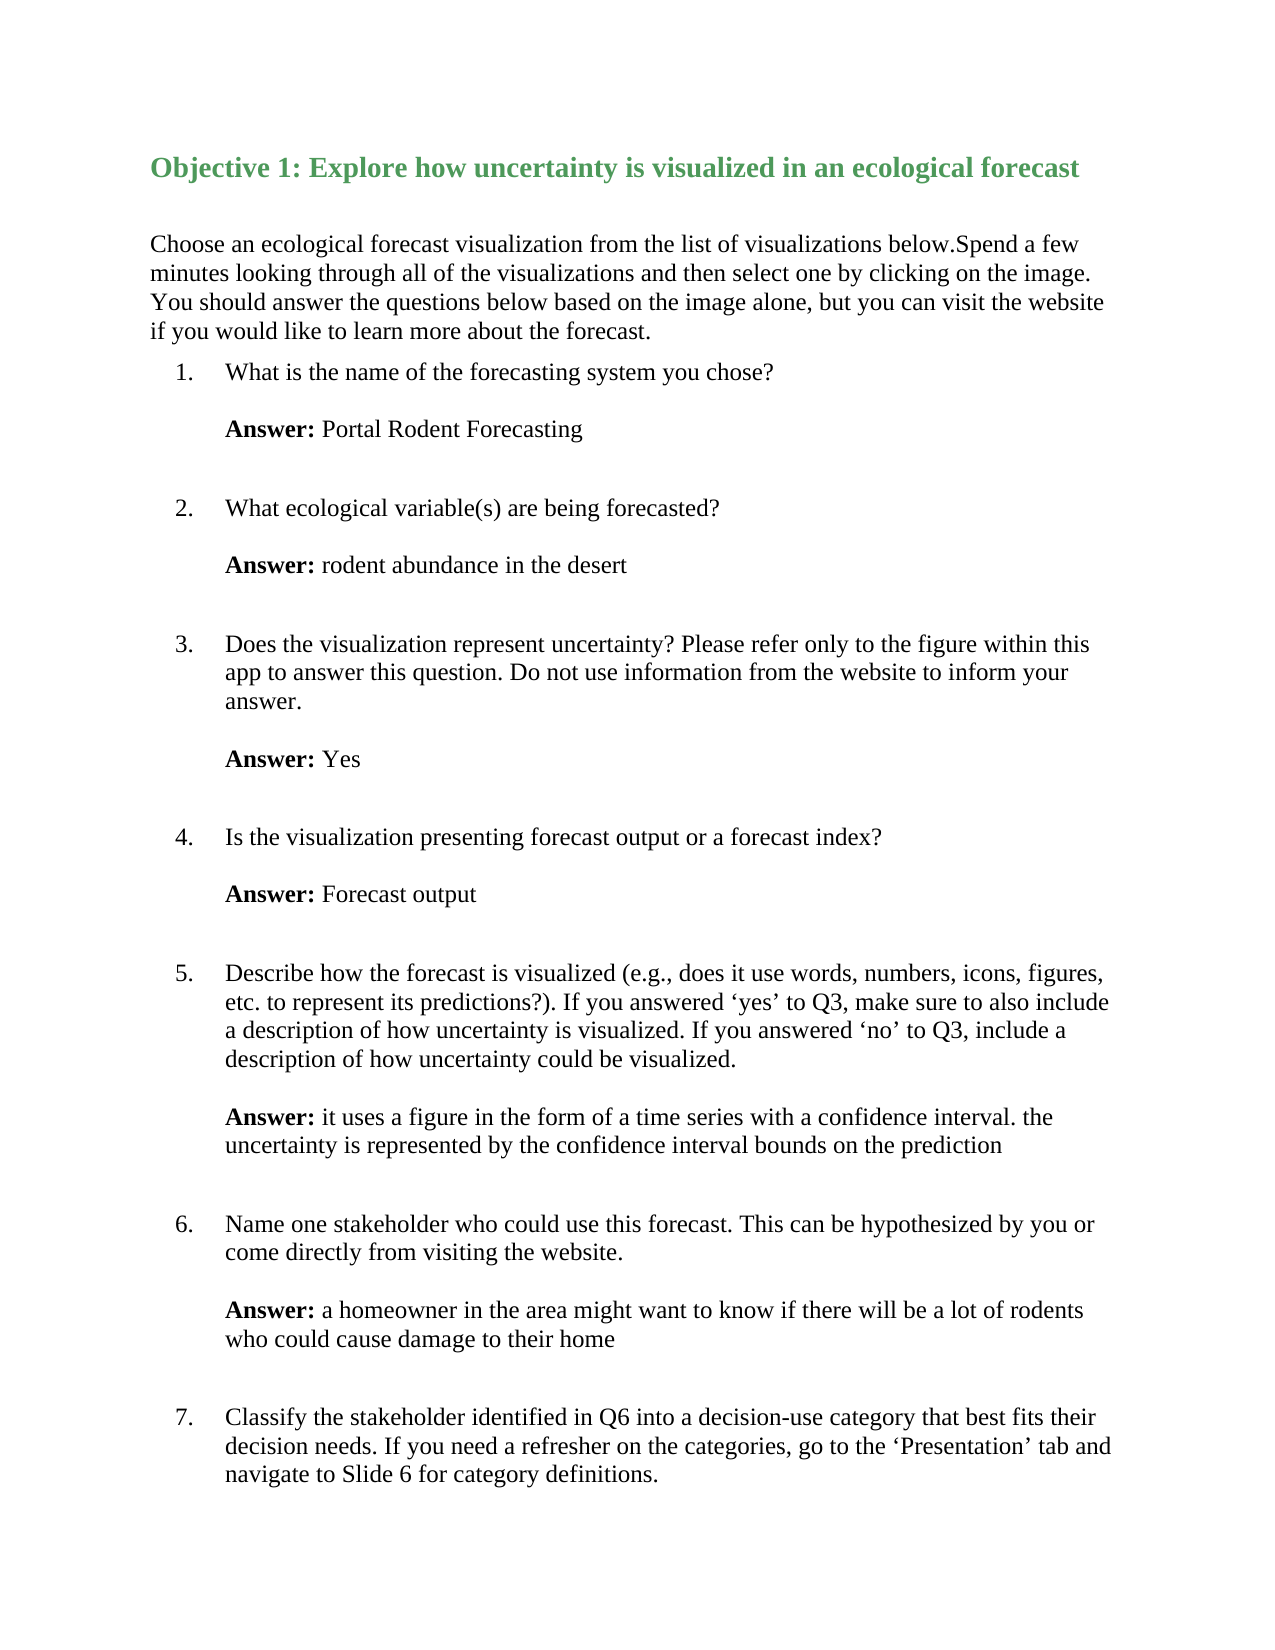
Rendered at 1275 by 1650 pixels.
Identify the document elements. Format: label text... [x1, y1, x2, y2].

list Name one stakeholder who could use this forecast. This can be hypothesized by you or come directly from visiting the website. Answer: a homeowner in the area might want to know if there will be a lot of rodents who could cause damage to their home [175, 1209, 1125, 1381]
text Choose an ecological forecast visualization from the list of visualizations below.Spend a few minutes looking through all of the visualizations and then select one by clicking on the image. You should answer the questions below based on the image alone, but you can visit the website if you would like to learn more about the forecast. [150, 229, 1125, 344]
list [175, 1402, 1125, 1488]
list What ecological variable(s) are being forecasted? Answer: rodent abundance in the desert [175, 493, 1125, 608]
list Is the visualization presenting forecast output or a forecast index? Answer: Forecast output [175, 822, 1125, 937]
list Describe how the forecast is visualized (e.g., does it use words, numbers, icons, figures, etc. to represent its predictions?). If you answered ‘yes’ to Q3, make sure to also include a description of how uncertainty is visualized. If you answered ‘no’ to Q3, include a description of how uncertainty could be visualized. Answer: it uses a figure in the form of a time series with a confidence interval. the uncertainty is represented by the confidence interval bounds on the prediction [175, 958, 1125, 1188]
list What is the name of the forecasting system you chose? Answer: Portal Rodent Forecasting [175, 357, 1125, 472]
subtitle Objective 1: Explore how uncertainty is visualized in an ecological forecast [150, 150, 1125, 217]
list Does the visualization represent uncertainty? Please refer only to the figure within this app to answer this question. Do not use information from the website to inform your answer. Answer: Yes [175, 629, 1125, 801]
